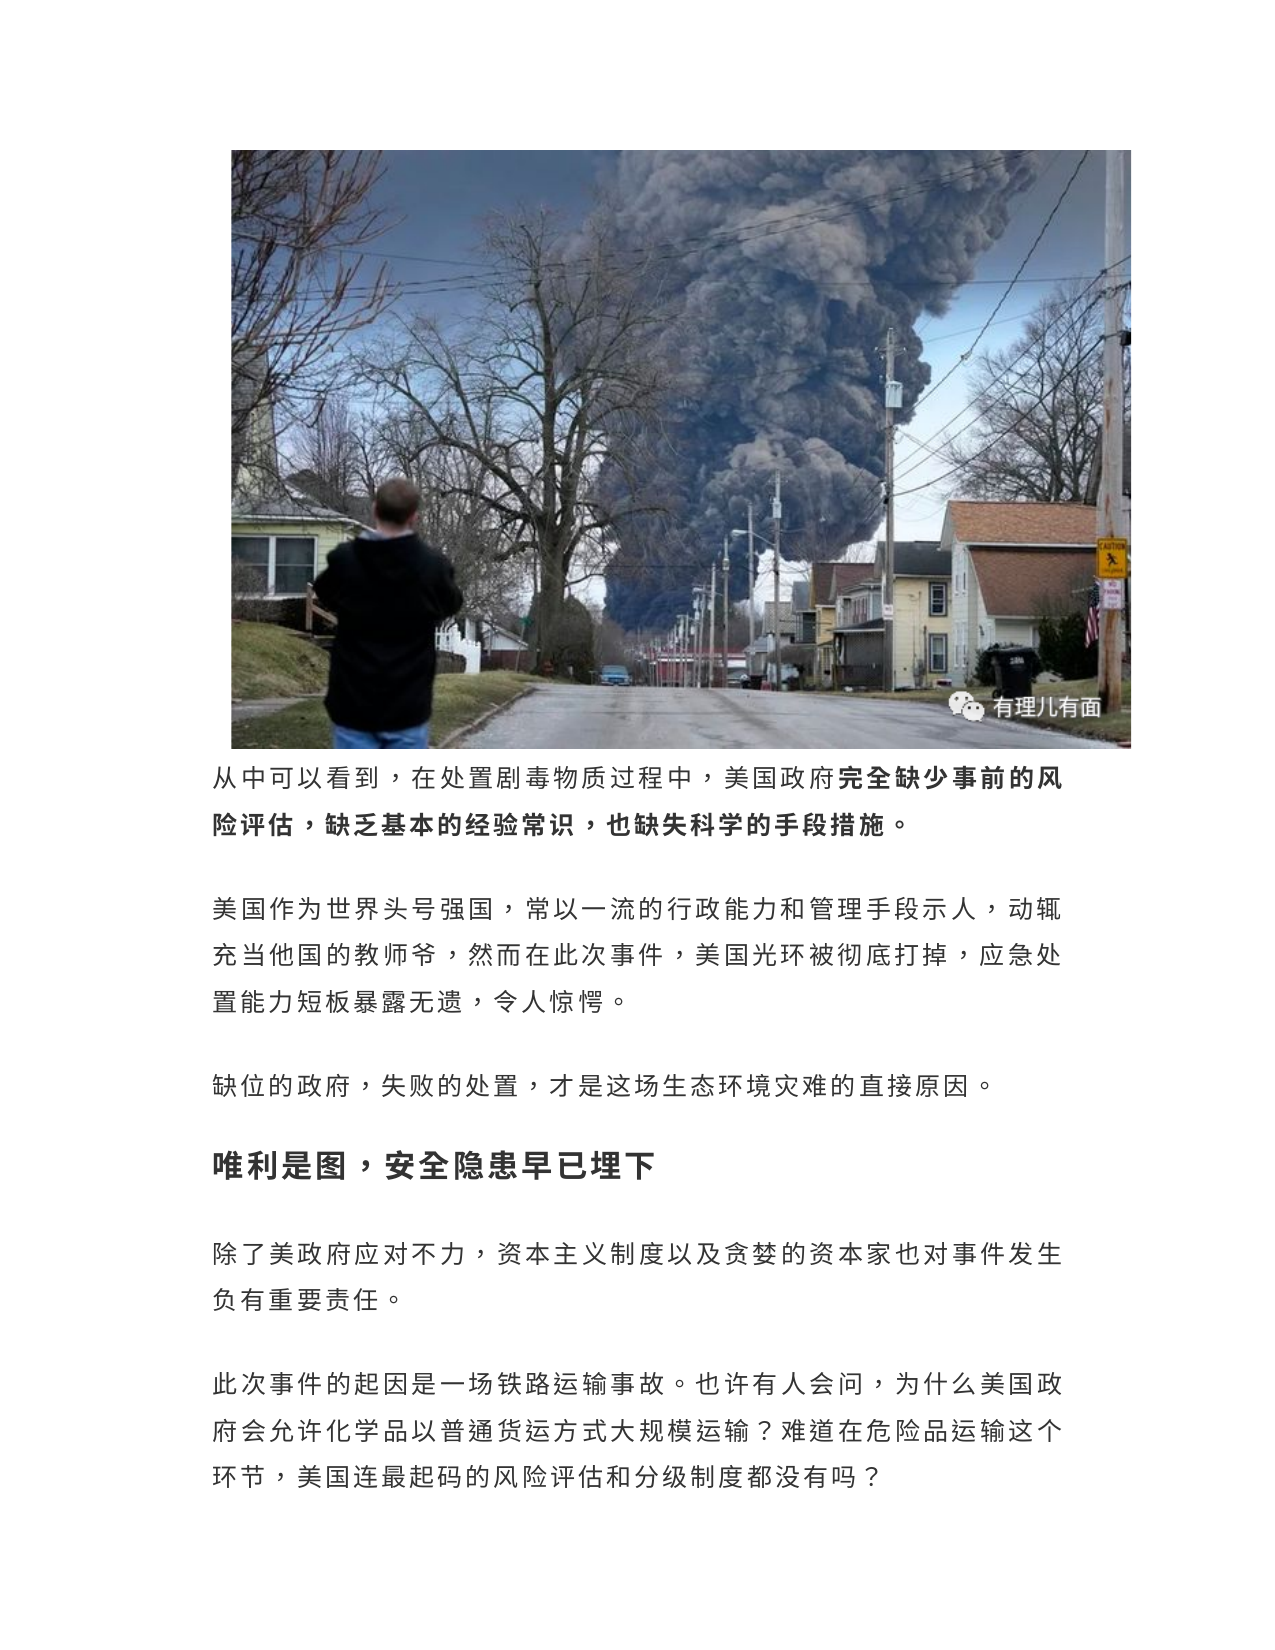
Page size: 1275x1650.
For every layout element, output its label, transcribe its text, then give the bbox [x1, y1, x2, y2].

text 缺位的政府，失败的处置，才是这场生态环境灾难的直接原因。 [212, 1056, 1062, 1102]
text 唯利是图，安全隐患早已埋下 [212, 1140, 1062, 1186]
text 美国作为世界头号强国，常以一流的行政能力和管理手段示人，动辄充当他国的教师爷，然而在此次事件，美国光环被彻底打掉，应急处置能力短板暴露无遗，令人惊愕。 [212, 879, 1062, 1018]
text 除了美政府应对不力，资本主义制度以及贪婪的资本家也对事件发生负有重要责任。 [212, 1224, 1062, 1317]
picture [231, 150, 1132, 749]
text 从中可以看到，在处置剧毒物质过程中，美国政府完全缺少事前的风险评估，缺乏基本的经验常识，也缺失科学的手段措施。 [212, 749, 1062, 842]
text 此次事件的起因是一场铁路运输事故。也许有人会问，为什么美国政府会允许化学品以普通货运方式大规模运输？难道在危险品运输这个环节，美国连最起码的风险评估和分级制度都没有吗？ [212, 1354, 1062, 1494]
